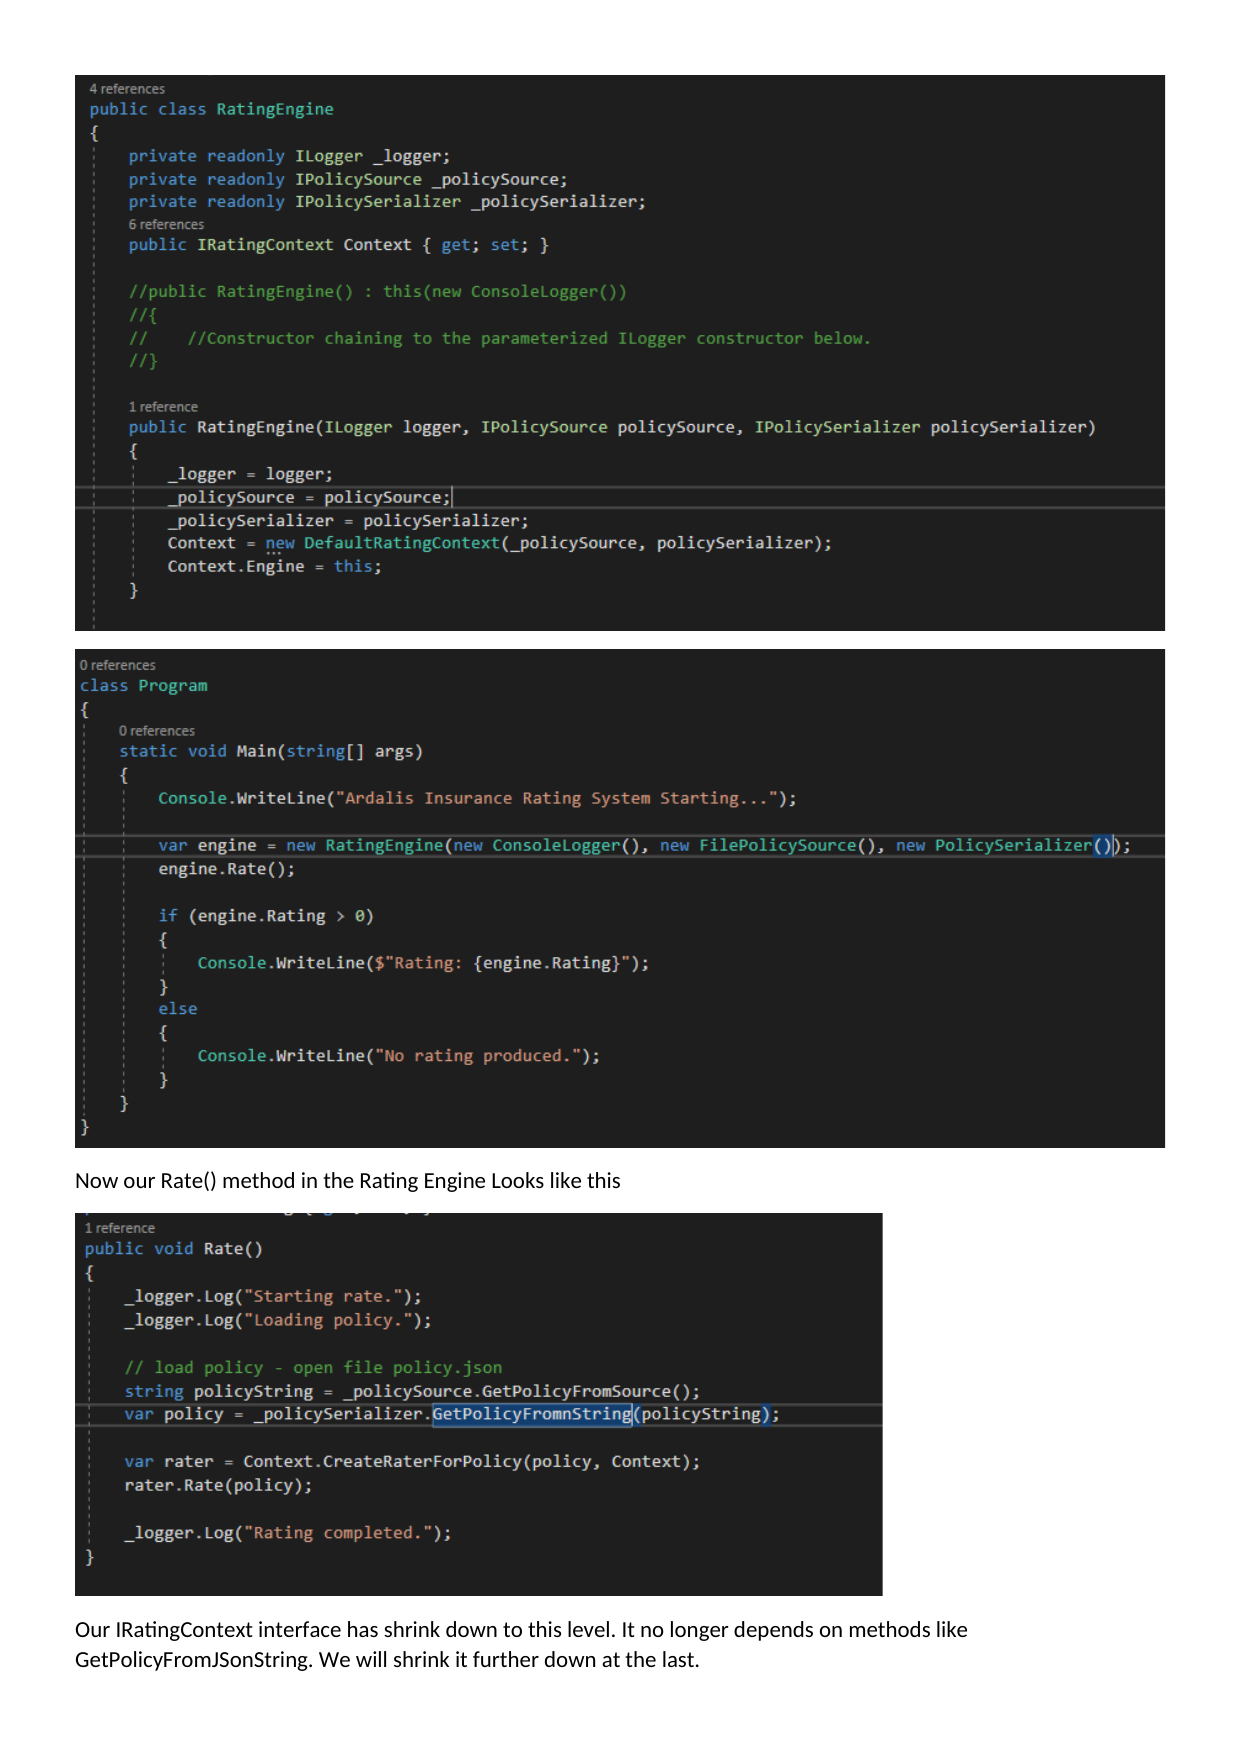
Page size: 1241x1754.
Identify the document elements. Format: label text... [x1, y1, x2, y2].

picture [75, 1213, 883, 1596]
text Now our Rate() method in the Rating Engine Looks like this [75, 1166, 1165, 1194]
picture [75, 75, 1166, 631]
text Our IRatingContext interface has shrink down to this level. It no longer depends on methods like GetPolicyFromJSonString. We will shrink it further down at the last. [75, 1615, 1165, 1673]
picture [75, 649, 1166, 1148]
